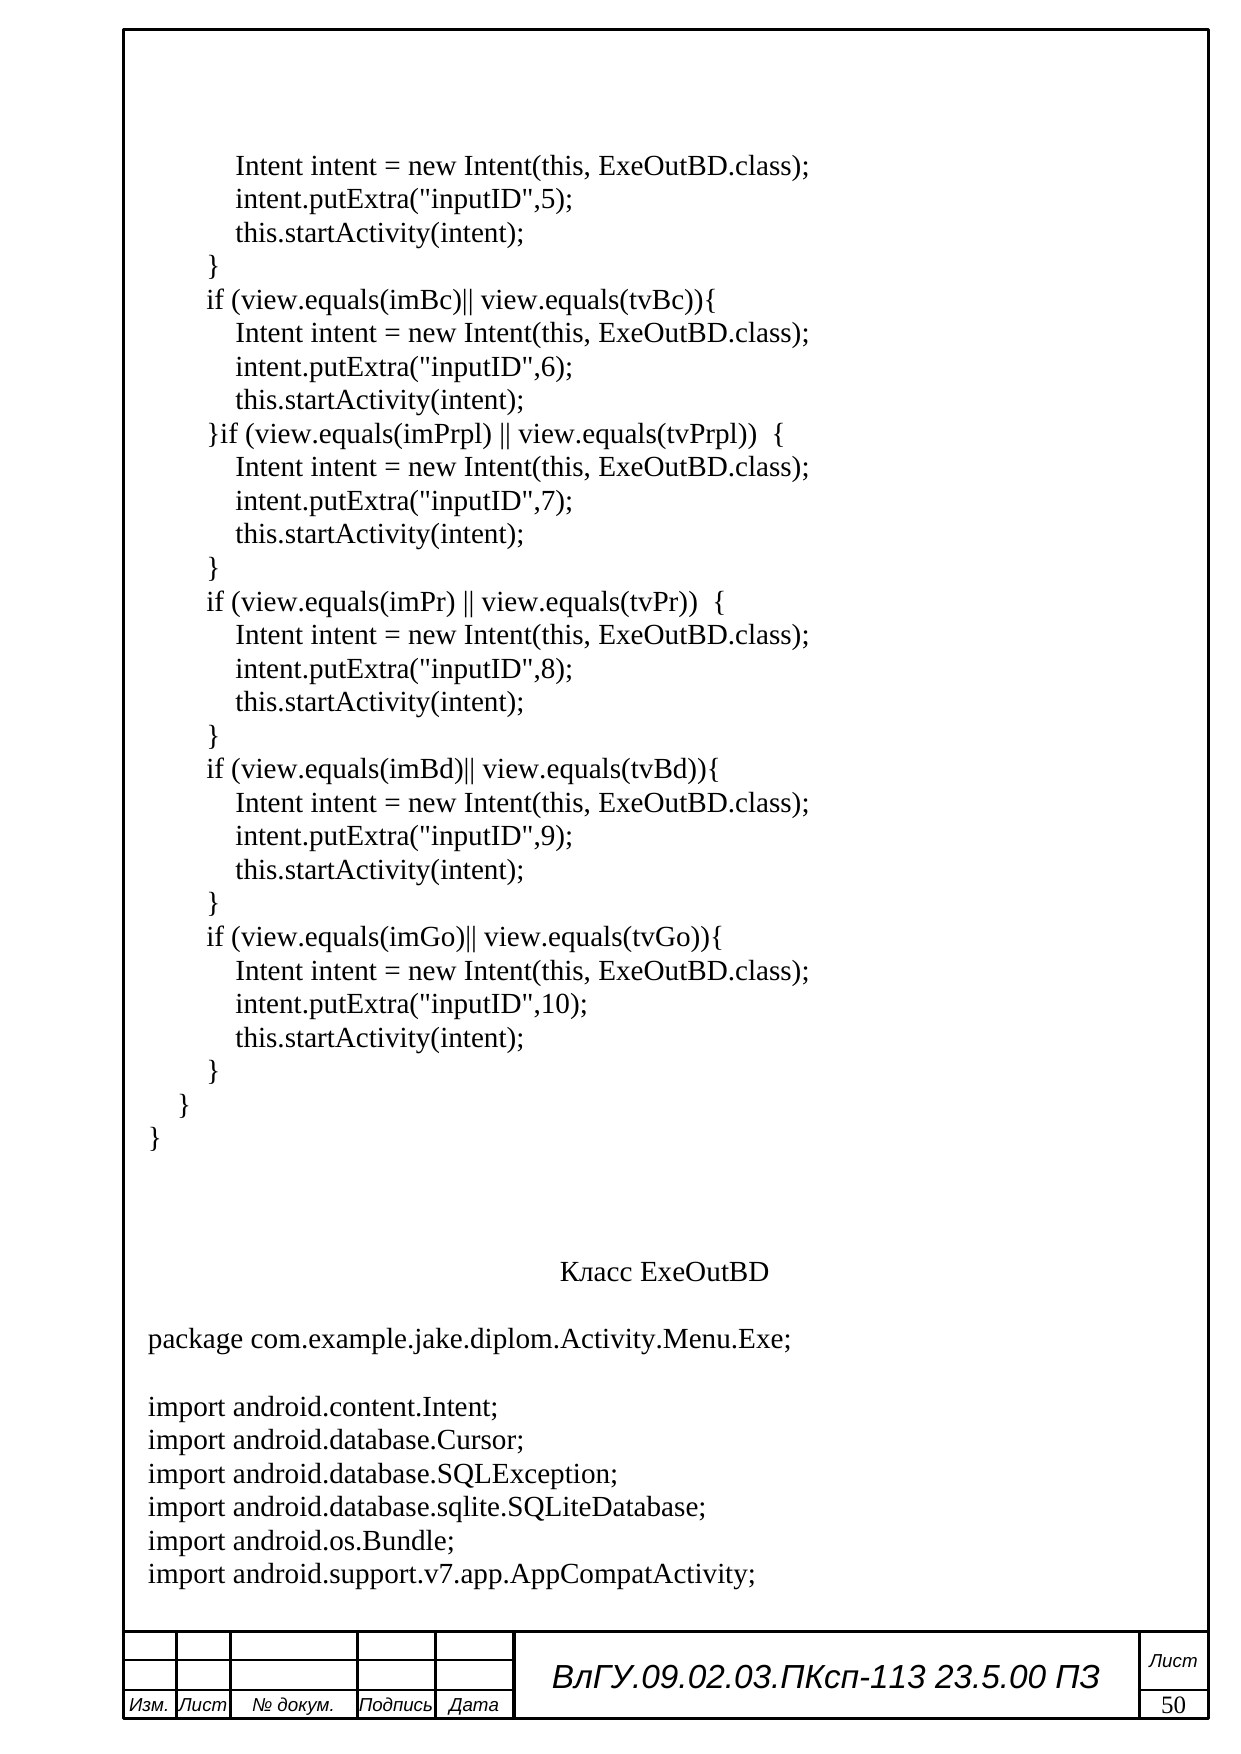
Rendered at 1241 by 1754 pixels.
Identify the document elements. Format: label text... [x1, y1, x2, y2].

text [148, 315, 1181, 349]
text this.startActivity(intent); [148, 1020, 1181, 1053]
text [148, 148, 1181, 181]
text } [148, 886, 1181, 919]
text this.startActivity(intent); [148, 684, 1181, 718]
text package com.example.jake.diplom.Activity.Menu.Exe; [148, 1322, 1181, 1355]
text } [148, 1087, 1181, 1120]
text if (view.equals(imPr) || view.equals(tvPr)) { [148, 584, 1181, 617]
text Intent intent = new Intent(this, ExeOutBD.class); [148, 617, 1181, 651]
text } [148, 1120, 1181, 1154]
text import android.database.Cursor; [148, 1422, 1181, 1456]
text } [148, 550, 1181, 584]
text this.startActivity(intent); [148, 852, 1181, 886]
text import android.support.v7.app.AppCompatActivity; [148, 1556, 1181, 1590]
text Intent intent = new Intent(this, ExeOutBD.class); [148, 449, 1181, 483]
text intent.putExtra("inputID",6); [148, 349, 1181, 382]
text import android.database.SQLException; [148, 1456, 1181, 1489]
text this.startActivity(intent); [148, 215, 1181, 248]
text this.startActivity(intent); [148, 382, 1181, 416]
text if (view.equals(imBd)|| view.equals(tvBd)){ [148, 751, 1181, 785]
text import android.content.Intent; [148, 1389, 1181, 1422]
text intent.putExtra("inputID",7); [148, 483, 1181, 517]
text if (view.equals(imGo)|| view.equals(tvGo)){ [148, 919, 1181, 953]
text intent.putExtra("inputID",8); [148, 651, 1181, 684]
text Intent intent = new Intent(this, ExeOutBD.class); [148, 785, 1181, 818]
text Intent intent = new Intent(this, ExeOutBD.class); [148, 953, 1181, 986]
text import android.database.sqlite.SQLiteDatabase; [148, 1489, 1181, 1523]
text Класс ExeOutBD [148, 1254, 1181, 1288]
text import android.os.Bundle; [148, 1523, 1181, 1556]
text this.startActivity(intent); [148, 517, 1181, 550]
text if (view.equals(imBc)|| view.equals(tvBc)){ [148, 282, 1181, 315]
text } [148, 1053, 1181, 1087]
text intent.putExtra("inputID",5); [148, 181, 1181, 215]
text }if (view.equals(imPrpl) || view.equals(tvPrpl)) { [148, 416, 1181, 449]
text } [148, 248, 1181, 282]
text intent.putExtra("inputID",10); [148, 986, 1181, 1020]
text intent.putExtra("inputID",9); [148, 818, 1181, 852]
text } [148, 718, 1181, 751]
